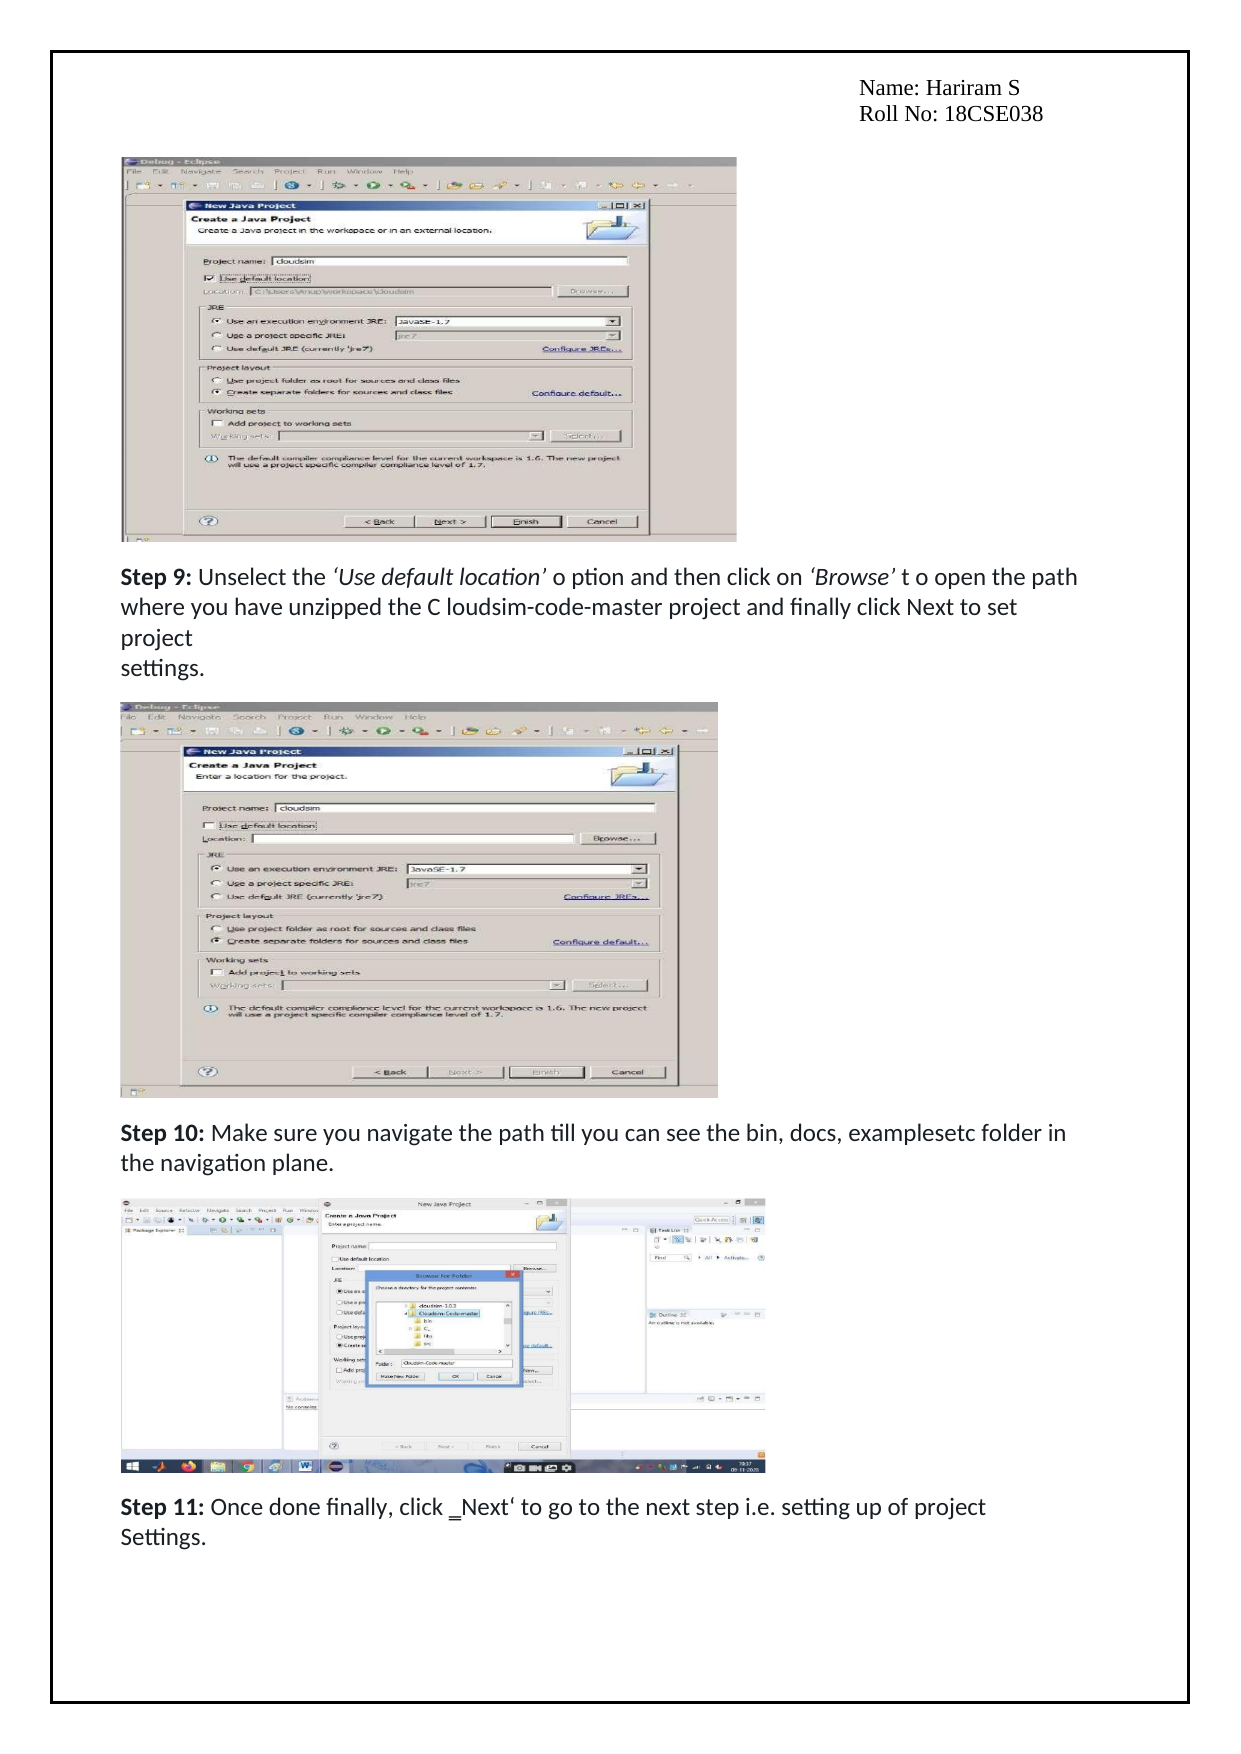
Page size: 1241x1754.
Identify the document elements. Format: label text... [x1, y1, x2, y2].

picture [120, 1197, 766, 1473]
picture [120, 702, 718, 1099]
text Step 10: Make sure you navigate the path till you can see the bin, docs, examplesetc folder in [120, 1117, 1090, 1148]
text Step 11: Once done finally, click ‗Next‘ to go to the next step i.e. setting up of project [120, 1491, 1090, 1522]
text Step 9: Unselect the ‘Use default location’ o ption and then click on ‘Browse’ t o open the path [120, 561, 1090, 591]
text settings. [120, 652, 1090, 683]
picture [120, 154, 737, 542]
text Settings. [120, 1522, 1090, 1552]
text the navigation plane. [120, 1148, 1090, 1178]
text where you have unzipped the C loudsim-code-master project and finally click Next to set project [120, 591, 1090, 652]
